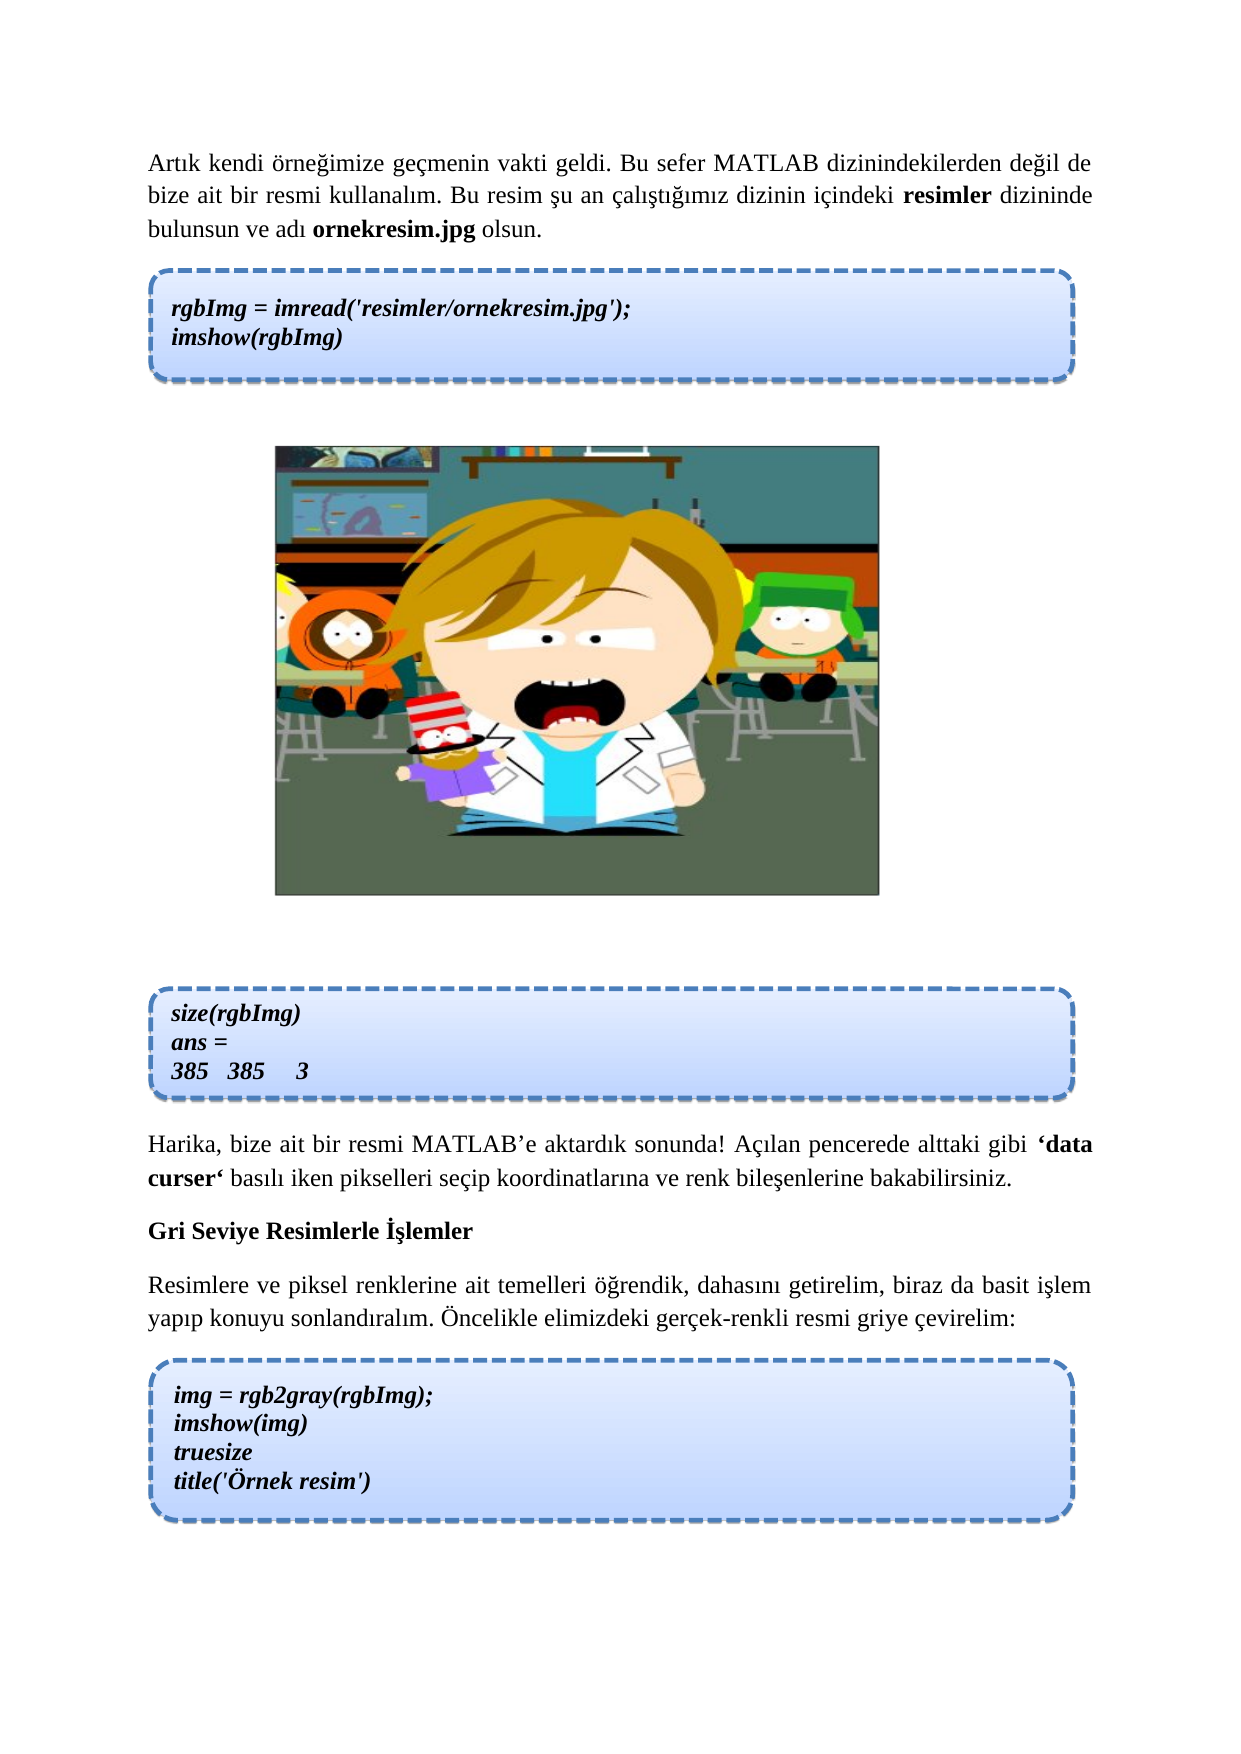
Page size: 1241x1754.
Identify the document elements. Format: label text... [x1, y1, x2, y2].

picture [147, 411, 1008, 961]
text Resimlere ve piksel renklerine ait temelleri öğrendik, dahasını getirelim, biraz da basit işlem yapıp konuyu sonlandıralım. Öncelikle elimizdeki gerçek-renkli resmi griye çevirelim: [148, 1270, 1093, 1332]
text Gri Seviye Resimlerle İşlemler [148, 1216, 1093, 1245]
text Harika, bize ait bir resmi MATLAB’e aktardık sonunda! Açılan pencerede alttaki gibi ‘data curser‘ basılı iken pikselleri seçip koordinatlarına ve renk bileşenlerine bakabilirsiniz. [148, 1129, 1093, 1191]
text Artık kendi örneğimize geçmenin vakti geldi. Bu sefer MATLAB dizinindekilerden değil de bize ait bir resmi kullanalım. Bu resim şu an çalıştığımız dizinin içindeki resimler dizininde bulunsun ve adı ornekresim.jpg olsun. [148, 148, 1093, 242]
